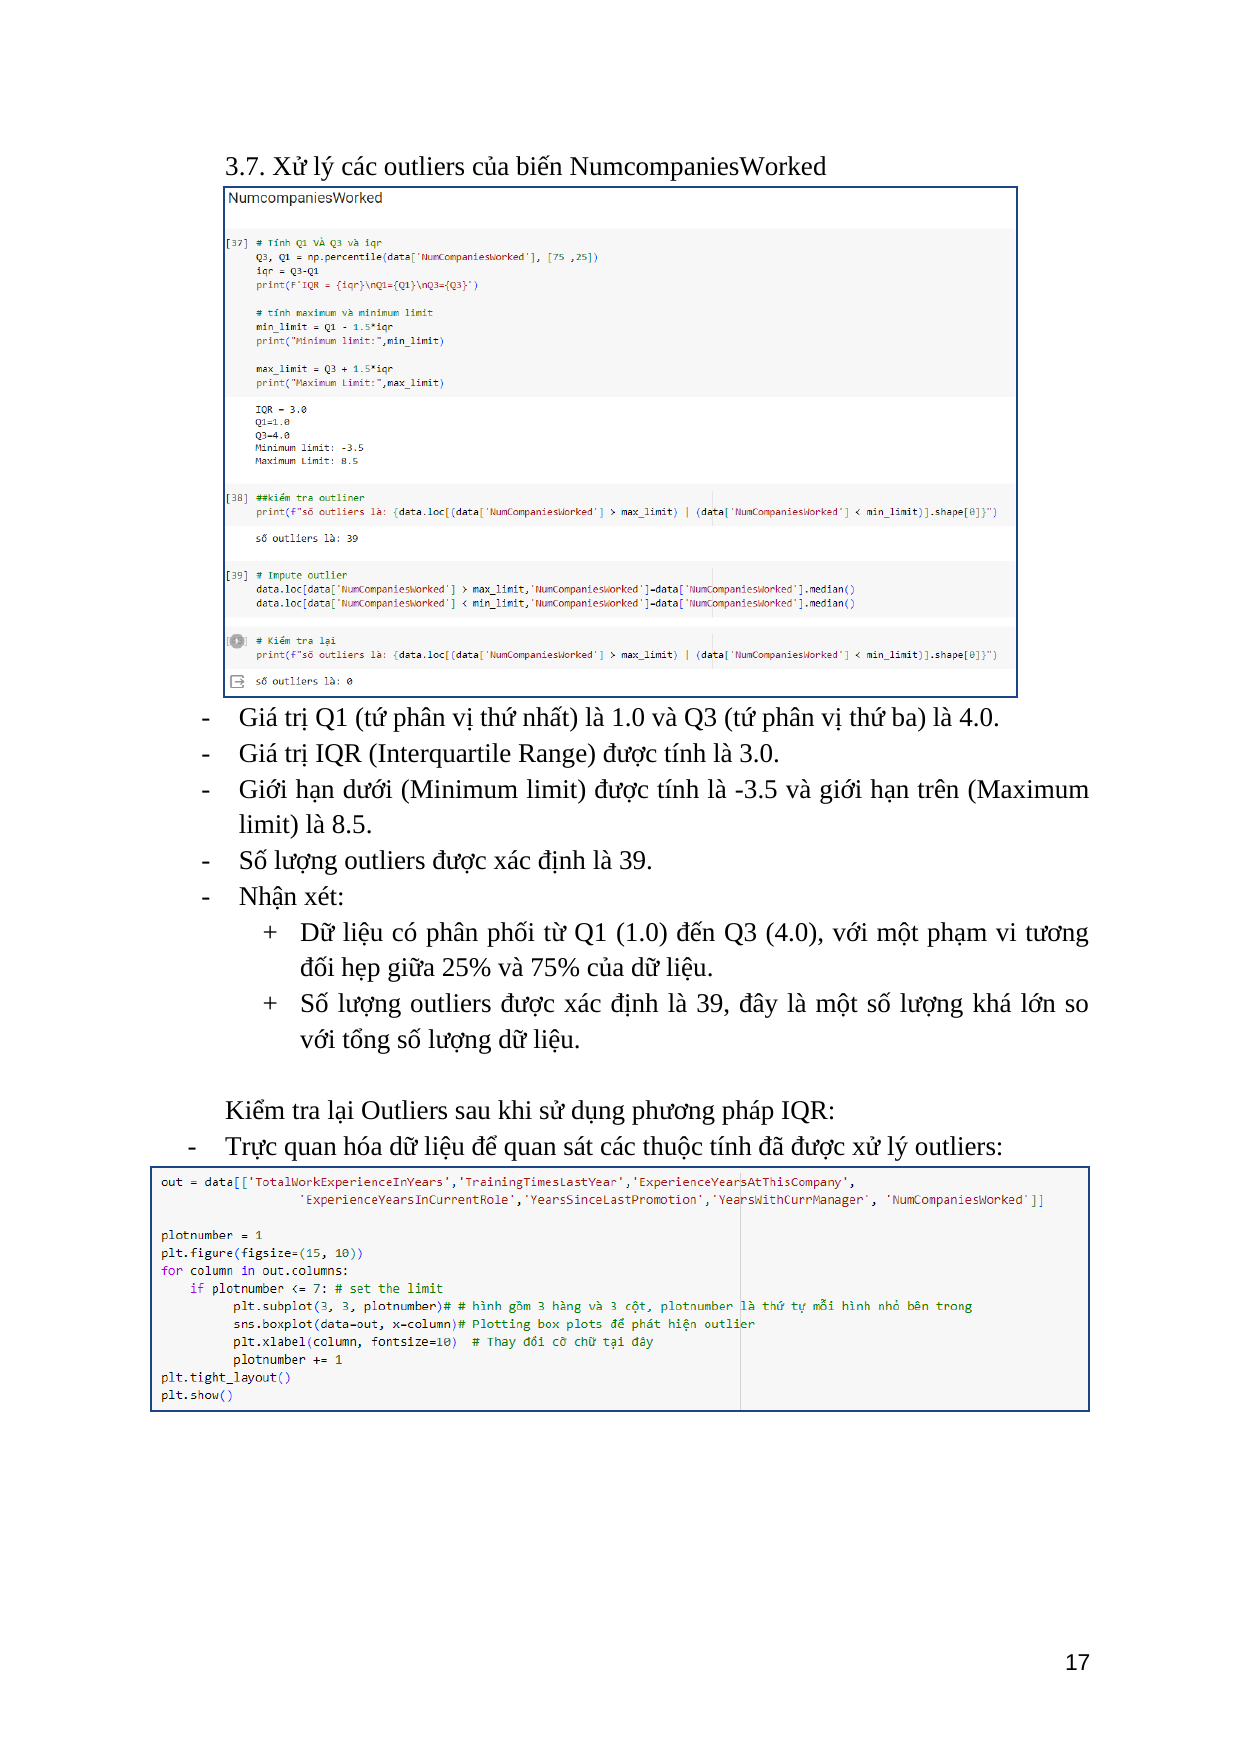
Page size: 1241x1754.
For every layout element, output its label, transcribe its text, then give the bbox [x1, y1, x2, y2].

list Giá trị Q1 (tứ phân vị thứ nhất) là 1.0 và Q3 (tứ phân vị thứ ba) là 4.0. [201, 701, 1090, 733]
text Kiểm tra lại Outliers sau khi sử dụng phương pháp IQR: [225, 1094, 1090, 1126]
list Giá trị IQR (Interquartile Range) được tính là 3.0. [201, 737, 1090, 768]
list Dữ liệu có phân phối từ Q1 (1.0) đến Q3 (4.0), với một phạm vi tương đối hẹp giữa 25% và 75% của dữ liệu. [262, 916, 1090, 983]
subtitle 3.7. Xử lý các outliers của biến NumcompaniesWorked [225, 150, 1090, 181]
list Giới hạn dưới (Minimum limit) được tính là -3.5 và giới hạn trên (Maximum limit) là 8.5. [201, 773, 1090, 840]
list Số lượng outliers được xác định là 39. [201, 844, 1090, 876]
list Trực quan hóa dữ liệu để quan sát các thuộc tính đã được xử lý outliers: [187, 1130, 1090, 1161]
list Số lượng outliers được xác định là 39, đây là một số lượng khá lớn so với tổng số lượng dữ liệu. [262, 987, 1090, 1054]
picture [152, 1168, 1088, 1410]
list Nhận xét: [201, 880, 1090, 911]
picture [225, 188, 1016, 696]
